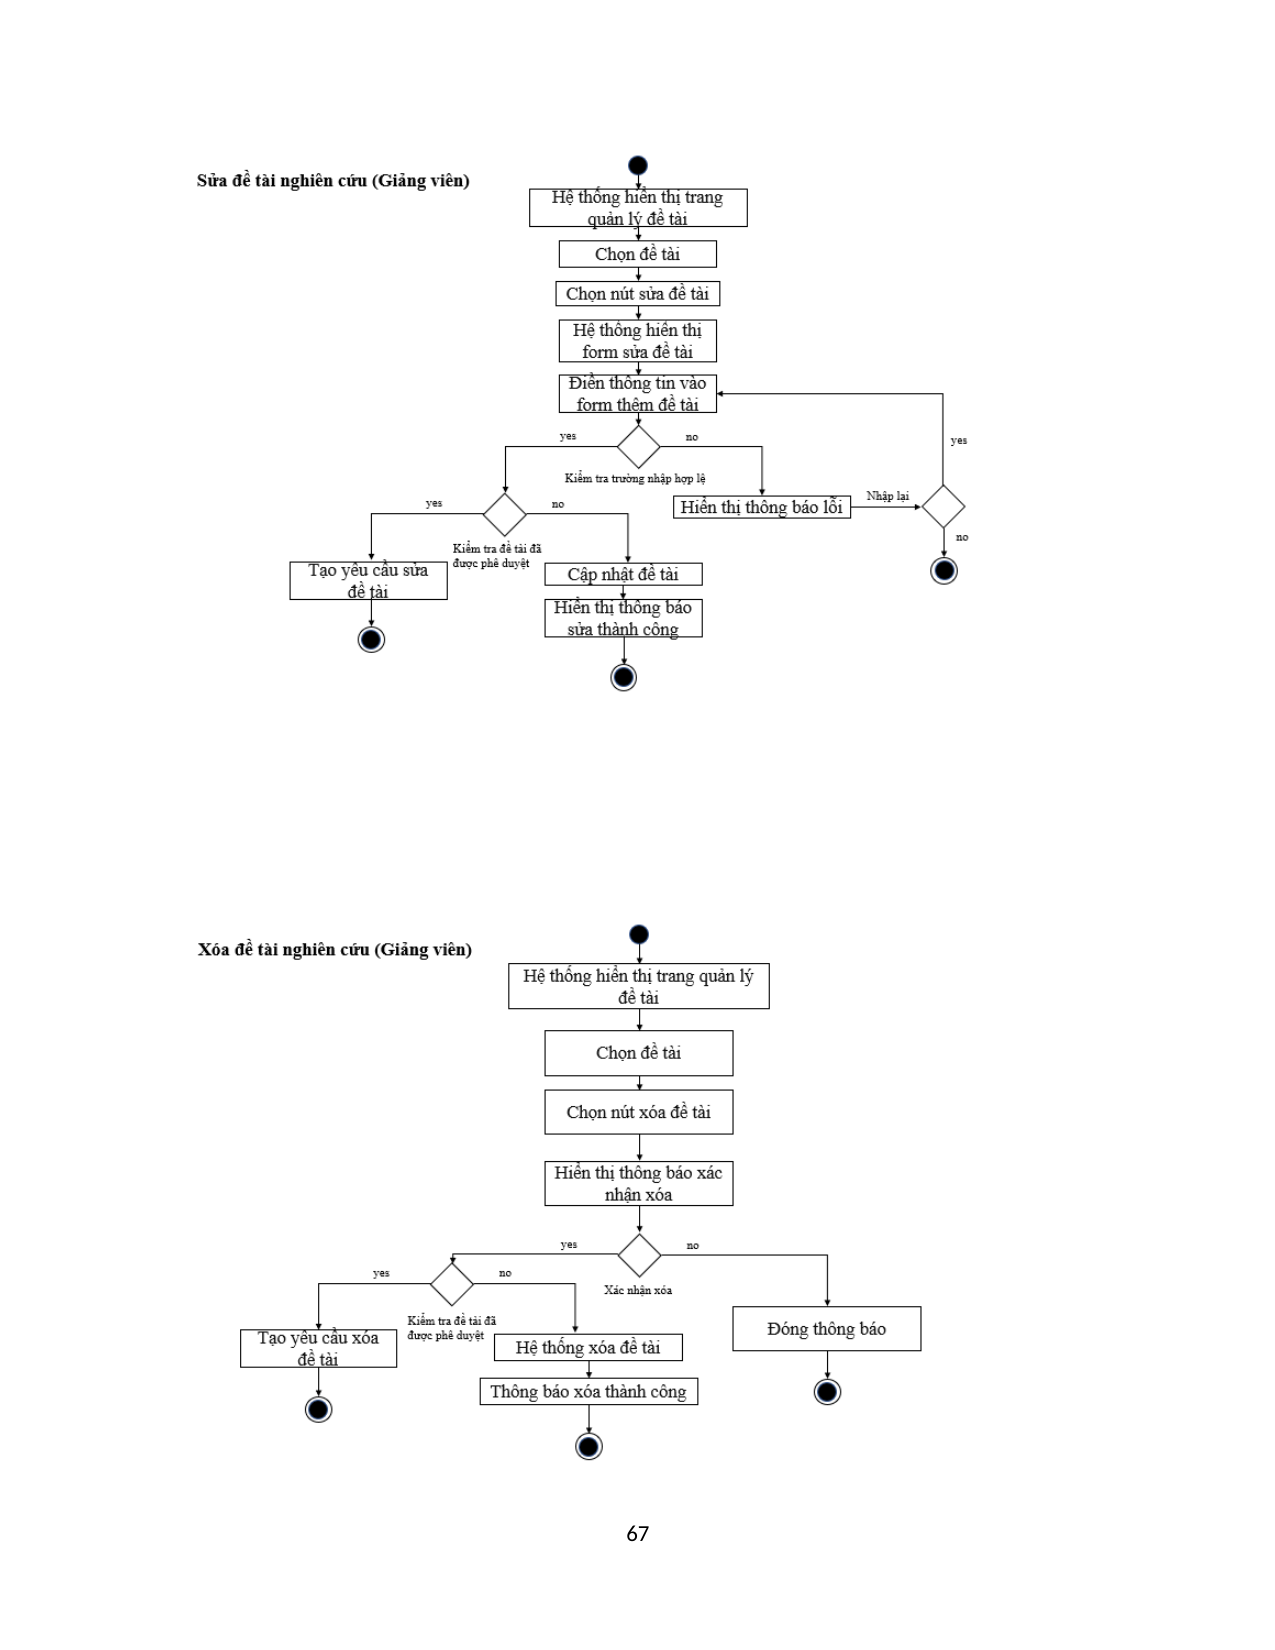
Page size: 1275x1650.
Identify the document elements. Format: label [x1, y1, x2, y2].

picture [150, 918, 1125, 1469]
picture [150, 150, 1125, 698]
